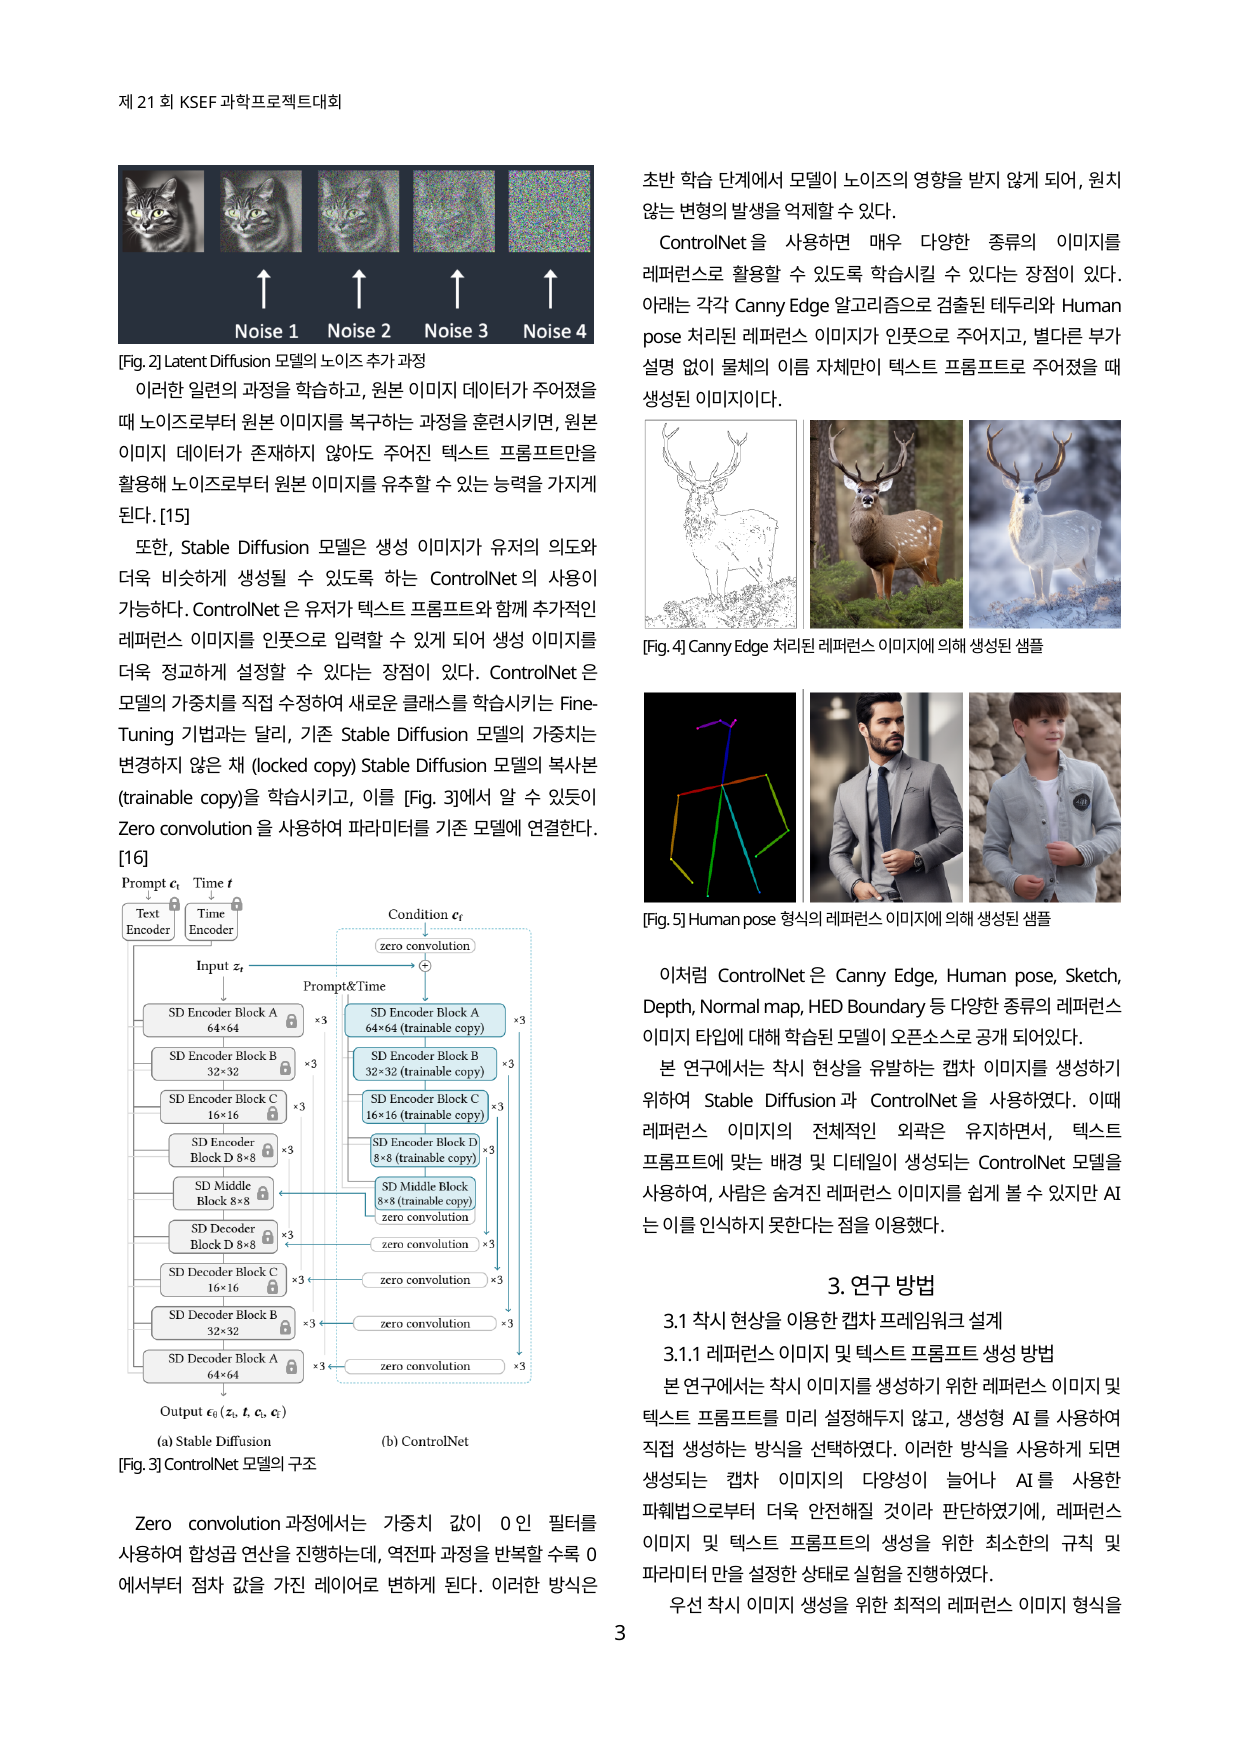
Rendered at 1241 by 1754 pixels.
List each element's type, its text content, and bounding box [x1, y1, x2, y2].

text 본 연구에서는 착시 이미지를 생성하기 위한 레퍼런스 이미지 및 텍스트 프롬프트를 미리 설정해두지 않고, 생성형 AI를 사용하여 직접 생성하는 방식을 선택하였다. 이러한 방식을 사용하게 되면 생성되는 캡차 이미지의 다양성이 늘어나 AI를 사용한 파훼법으로부터 더욱 안전해질 것이라 판단하였기에, 레퍼런스 이미지 및 텍스트 프롬프트의 생성을 위한 최소한의 규칙 및 파라미터 만을 설정한 상태로 실험을 진행하였다. [642, 1372, 1122, 1587]
picture [642, 689, 1123, 903]
text 이처럼 ControlNet은 Canny Edge, Human pose, Sketch, Depth, Normal map, HED Boundary 등 다양한 종류의 레퍼런스 이미지 타입에 대해 학습된 모델이 오픈소스로 공개 되어있다. [642, 960, 1122, 1050]
text [Fig. 3] ControlNet 모델의 구조 [118, 1451, 598, 1476]
text Zero convolution과정에서는 가중치 값이 0인 필터를 사용하여 합성곱 연산을 진행하는데, 역전파 과정을 반복할 수록 0에서부터 점차 값을 가진 레이어로 변하게 된다. 이러한 방식은 초반 학습 단계에서 모델이 노이즈의 영향을 받지 않게 되어, 원치 않는 변형의 발생을 억제할 수 있다. [642, 165, 1122, 224]
text 이러한 일련의 과정을 학습하고, 원본 이미지 데이터가 주어졌을 때 노이즈로부터 원본 이미지를 복구하는 과정을 훈련시키면, 원본 이미지 데이터가 존재하지 않아도 주어진 텍스트 프롬프트만을 활용해 노이즈로부터 원본 이미지를 유추할 수 있는 능력을 가지게 된다. [15] [118, 376, 598, 528]
text 본 연구에서는 착시 현상을 유발하는 캡차 이미지를 생성하기 위하여 Stable Diffusion과 ControlNet을 사용하였다. 이때 레퍼런스 이미지의 전체적인 외곽은 유지하면서, 텍스트 프롬프트에 맞는 배경 및 디테일이 생성되는 ControlNet 모델을 사용하여, 사람은 숨겨진 레퍼런스 이미지를 쉽게 볼 수 있지만 AI는 이를 인식하지 못한다는 점을 이용했다. [642, 1054, 1122, 1237]
picture [118, 165, 594, 344]
text [Fig. 4] Canny Edge 처리된 레퍼런스 이미지에 의해 생성된 샘플 [642, 633, 1122, 657]
text [Fig. 5] Human pose 형식의 레퍼런스 이미지에 의해 생성된 샘플 [642, 906, 1122, 931]
text [Fig. 2] Latent Diffusion 모델의 노이즈 추가 과정 [118, 348, 598, 372]
text 3.1.1 레퍼런스 이미지 및 텍스트 프롬프트 생성 방법 [642, 1339, 1122, 1368]
picture [118, 873, 541, 1447]
picture [642, 415, 1123, 629]
text 3.1 착시 현상을 이용한 캡차 프레임워크 설계 [642, 1306, 1122, 1335]
text ControlNet을 사용하면 매우 다양한 종류의 이미지를 레퍼런스로 활용할 수 있도록 학습시킬 수 있다는 장점이 있다. 아래는 각각 Canny Edge 알고리즘으로 검출된 테두리와 Human pose 처리된 레퍼런스 이미지가 인풋으로 주어지고, 별다른 부가 설명 없이 물체의 이름 자체만이 텍스트 프롬프트로 주어졌을 때 생성된 이미지이다. [642, 228, 1122, 411]
text 3. 연구 방법 [642, 1268, 1122, 1301]
text 또한, Stable Diffusion 모델은 생성 이미지가 유저의 의도와 더욱 비슷하게 생성될 수 있도록 하는 ControlNet의 사용이 가능하다. ControlNet은 유저가 텍스트 프롬프트와 함께 추가적인 레퍼런스 이미지를 인풋으로 입력할 수 있게 되어 생성 이미지를 더욱 정교하게 설정할 수 있다는 장점이 있다. ControlNet은 모델의 가중치를 직접 수정하여 새로운 클래스를 학습시키는 Fine-Tuning 기법과는 달리, 기존 Stable Diffusion 모델의 가중치는 변경하지 않은 채 (locked copy) Stable Diffusion 모델의 복사본 (trainable copy)을 학습시키고, 이를 [Fig. 3]에서 알 수 있듯이 Zero convolution을 사용하여 파라미터를 기존 모델에 연결한다. [16] [118, 532, 598, 870]
text Zero convolution과정에서는 가중치 값이 0인 필터를 사용하여 합성곱 연산을 진행하는데, 역전파 과정을 반복할 수록 0에서부터 점차 값을 가진 레이어로 변하게 된다. 이러한 방식은 초반 학습 단계에서 모델이 노이즈의 영향을 받지 않게 되어, 원치 않는 변형의 발생을 억제할 수 있다. [118, 1508, 598, 1598]
